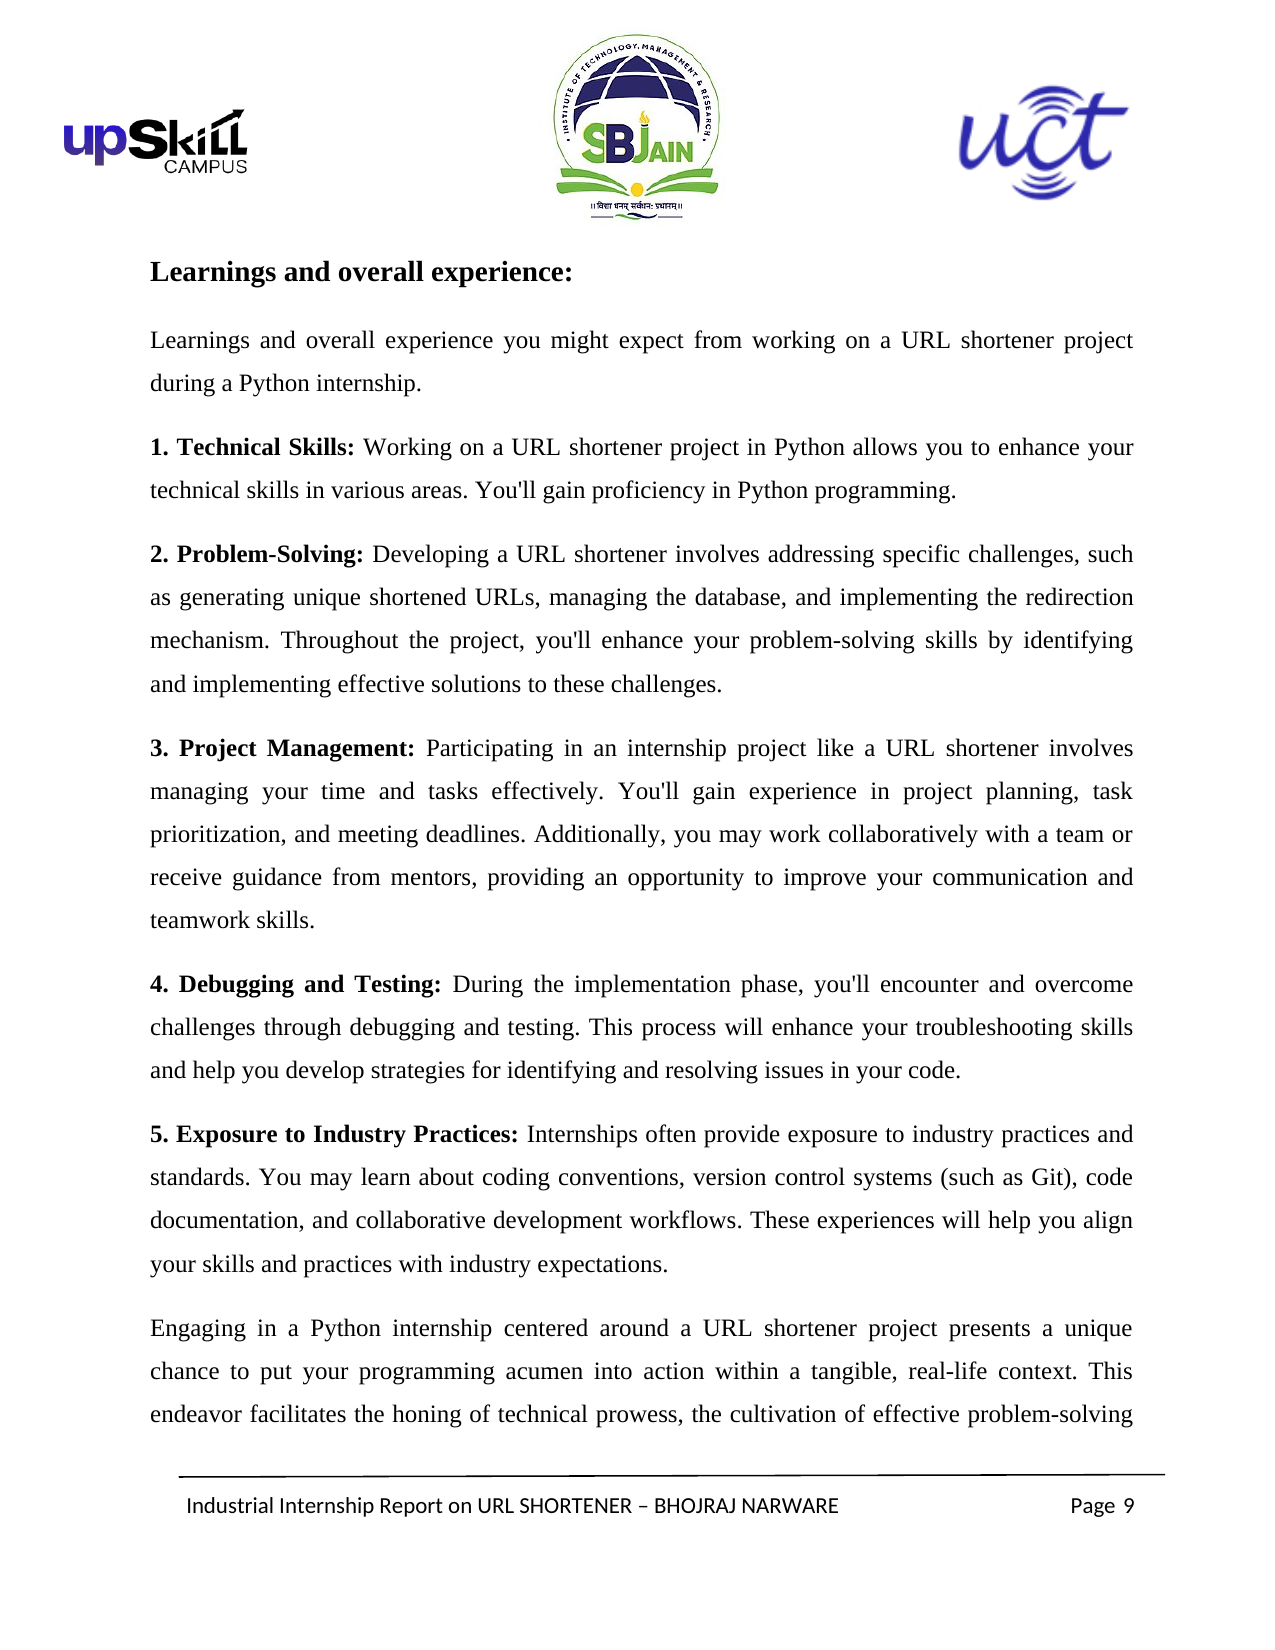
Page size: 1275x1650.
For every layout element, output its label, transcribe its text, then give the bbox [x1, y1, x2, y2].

picture [32, 96, 279, 177]
text 2. Problem-Solving: Developing a URL shortener involves addressing specific challenges, such as generating unique shortened URLs, managing the database, and implementing the redirection mechanism. Throughout the project, you'll enhance your problem-solving skills by identifying and implementing effective solutions to these challenges. [150, 539, 1134, 697]
text Learnings and overall experience you might expect from working on a URL shortener project during a Python internship. [150, 325, 1134, 397]
text Learnings and overall experience: [150, 254, 1134, 287]
text 3. Project Management: Participating in an internship project like a URL shortener involves managing your time and tasks effectively. You'll gain experience in project planning, task prioritization, and meeting deadlines. Additionally, you may work collaboratively with a team or receive guidance from mentors, providing an opportunity to improve your communication and teamwork skills. [150, 733, 1134, 934]
text 5. Exposure to Industry Practices: Internships often provide exposure to industry practices and standards. You may learn about coding conventions, version control systems (such as Git), code documentation, and collaborative development workflows. These experiences will help you align your skills and practices with industry expectations. [150, 1119, 1134, 1277]
text 4. Debugging and Testing: During the implementation phase, you'll encounter and overcome challenges through debugging and testing. This process will enhance your troubleshooting skills and help you develop strategies for identifying and resolving issues in your code. [150, 969, 1134, 1084]
picture [956, 76, 1135, 202]
picture [539, 28, 736, 226]
text 1. Technical Skills: Working on a URL shortener project in Python allows you to enhance your technical skills in various areas. You'll gain proficiency in Python programming. [150, 432, 1134, 504]
